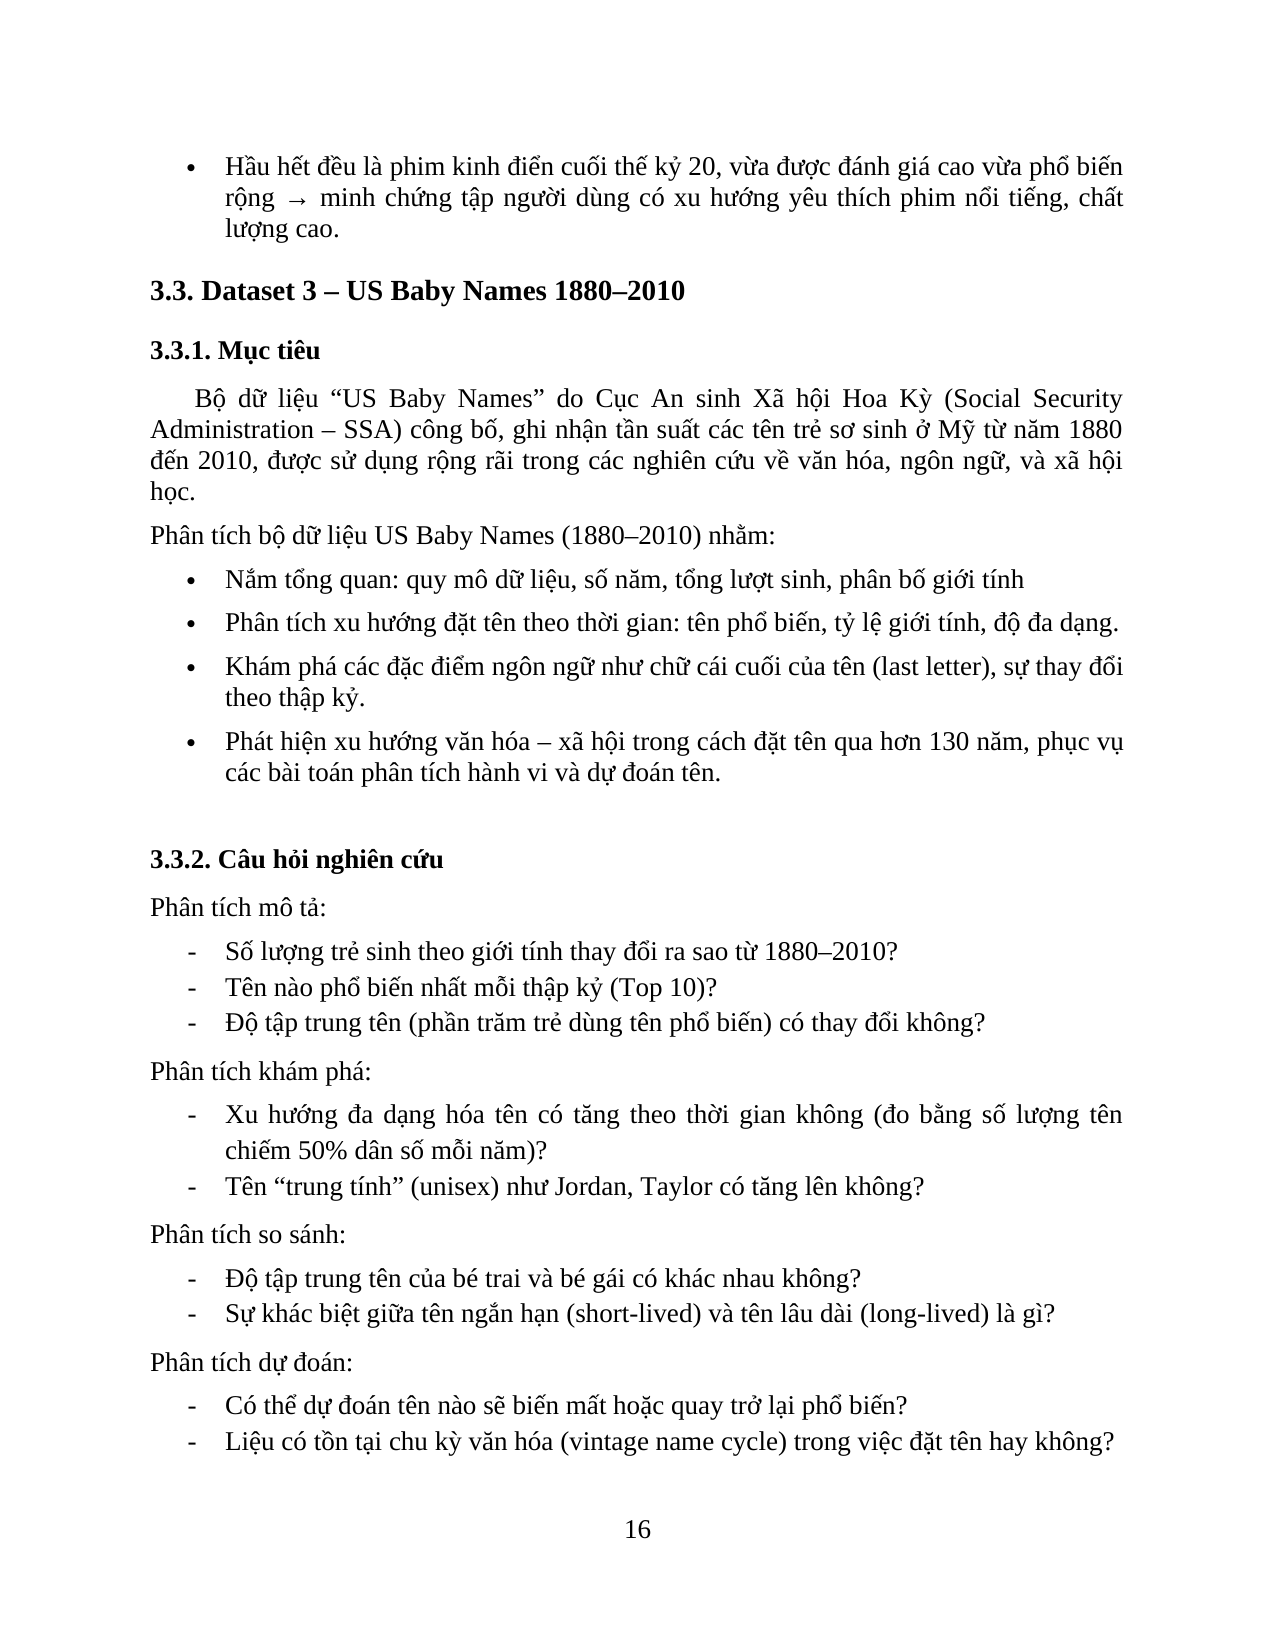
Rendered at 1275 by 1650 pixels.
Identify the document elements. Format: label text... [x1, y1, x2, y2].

list Phân tích xu hướng đặt tên theo thời gian: tên phổ biến, tỷ lệ giới tính, độ đa dạng. [187, 606, 1125, 637]
list Có thể dự đoán tên nào sẽ biến mất hoặc quay trở lại phổ biến? [187, 1389, 1125, 1421]
list Liệu có tồn tại chu kỳ văn hóa (vintage name cycle) trong việc đặt tên hay không? [187, 1425, 1125, 1456]
text Phân tích khám phá: [150, 1055, 1125, 1086]
subtitle 3.3. Dataset 3 – US Baby Names 1880–2010 [150, 273, 1125, 306]
text Bộ dữ liệu “US Baby Names” do Cục An sinh Xã hội Hoa Kỳ (Social Security Administration – SSA) công bố, ghi nhận tần suất các tên trẻ sơ sinh ở Mỹ từ năm 1880 đến 2010, được sử dụng rộng rãi trong các nghiên cứu về văn hóa, ngôn ngữ, và xã hội học. [150, 382, 1125, 507]
list Phát hiện xu hướng văn hóa – xã hội trong cách đặt tên qua hơn 130 năm, phục vụ các bài toán phân tích hành vi và dự đoán tên. [187, 725, 1125, 787]
list Tên “trung tính” (unisex) như Jordan, Taylor có tăng lên không? [187, 1170, 1125, 1201]
subtitle 3.3.1. Mục tiêu [150, 334, 1125, 365]
list Tên nào phổ biến nhất mỗi thập kỷ (Top 10)? [187, 971, 1125, 1002]
list Sự khác biệt giữa tên ngắn hạn (short-lived) và tên lâu dài (long-lived) là gì? [187, 1297, 1125, 1329]
list Độ tập trung tên (phần trăm trẻ dùng tên phổ biến) có thay đổi không? [187, 1007, 1125, 1038]
list Xu hướng đa dạng hóa tên có tăng theo thời gian không (đo bằng số lượng tên chiếm 50% dân số mỗi năm)? [187, 1098, 1125, 1165]
subtitle 3.3.2. Câu hỏi nghiên cứu [150, 843, 1125, 874]
list Số lượng trẻ sinh theo giới tính thay đổi ra sao từ 1880–2010? [187, 935, 1125, 966]
text Phân tích so sánh: [150, 1218, 1125, 1249]
list Độ tập trung tên của bé trai và bé gái có khác nhau không? [187, 1262, 1125, 1293]
text Phân tích bộ dữ liệu US Baby Names (1880–2010) nhằm: [150, 519, 1125, 550]
list Khám phá các đặc điểm ngôn ngữ như chữ cái cuối của tên (last letter), sự thay đổi theo thập kỷ. [187, 650, 1125, 712]
text Phân tích dự đoán: [150, 1346, 1125, 1377]
list Nắm tổng quan: quy mô dữ liệu, số năm, tổng lượt sinh, phân bố giới tính [187, 563, 1125, 594]
list Hầu hết đều là phim kinh điển cuối thế kỷ 20, vừa được đánh giá cao vừa phổ biến rộng → minh chứng tập người dùng có xu hướng yêu thích phim nổi tiếng, chất lượng cao. [187, 150, 1125, 243]
text Phân tích mô tả: [150, 891, 1125, 923]
